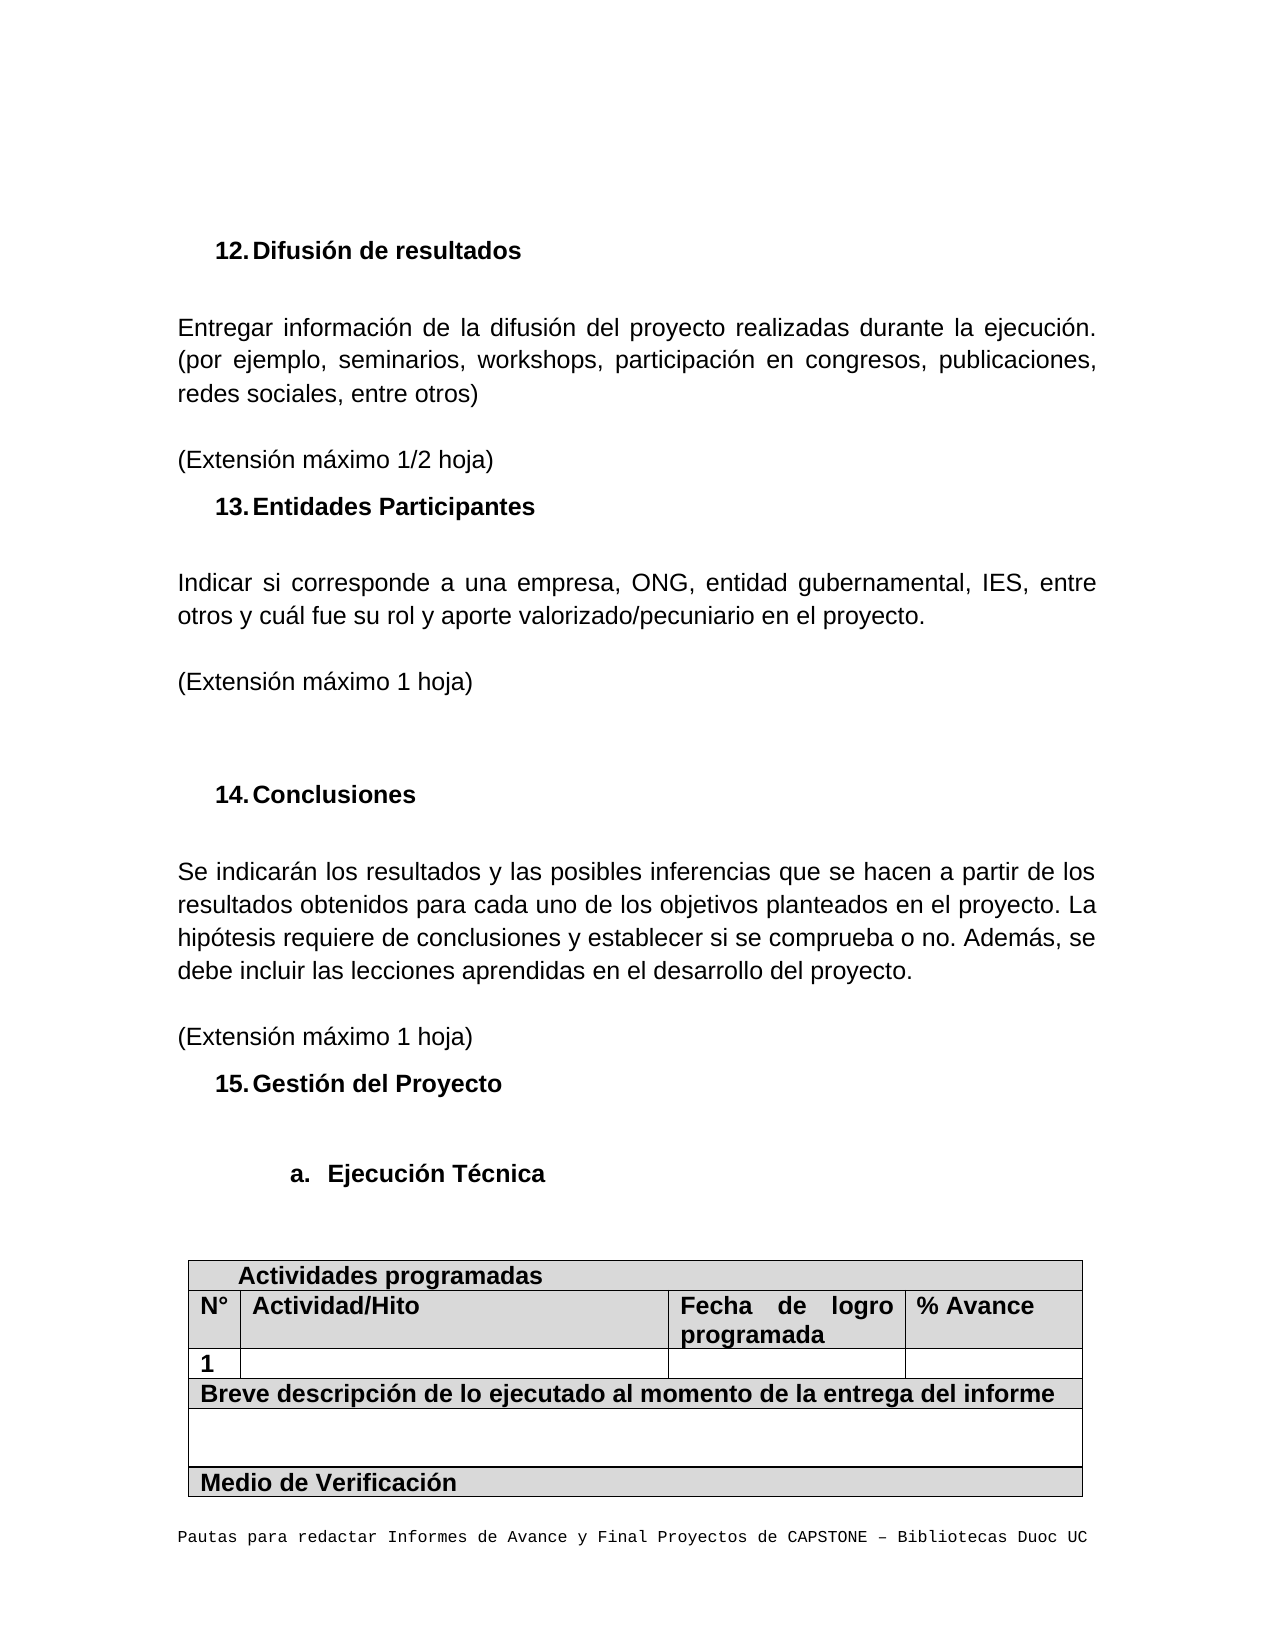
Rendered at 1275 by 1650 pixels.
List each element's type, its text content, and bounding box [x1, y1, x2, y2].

table_cell [189, 1409, 1082, 1466]
subtitle Entidades Participantes [215, 492, 1098, 521]
subtitle Ejecución Técnica [290, 1159, 1098, 1188]
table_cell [189, 1379, 1082, 1408]
table_cell [669, 1349, 905, 1378]
text Indicar si corresponde a una empresa, ONG, entidad gubernamental, IES, entre otros y cuál fue su rol y aporte valorizado/pecuniario en el proyecto. [177, 568, 1098, 630]
table_cell N° [189, 1291, 240, 1348]
table_header Actividades programadas [189, 1261, 1082, 1290]
table_cell [906, 1349, 1082, 1378]
table_cell Actividad/Hito [241, 1291, 668, 1348]
subtitle Gestión del Proyecto [215, 1069, 1098, 1098]
table_cell 1 [189, 1349, 240, 1378]
table_cell Fecha de logro programada [669, 1291, 905, 1348]
text Entregar información de la difusión del proyecto realizadas durante la ejecución. (por ejemplo, seminarios, workshops, participación en congresos, publicaciones, redes sociales, entre otros) [177, 312, 1098, 407]
table_cell [241, 1349, 668, 1378]
text (Extensión máximo 1 hoja) [177, 667, 1098, 696]
text Se indicarán los resultados y las posibles inferencias que se hacen a partir de los resultados obtenidos para cada uno de los objetivos planteados en el proyecto. La hipótesis requiere de conclusiones y establecer si se comprueba o no. Además, se debe incluir las lecciones aprendidas en el desarrollo del proyecto. [177, 857, 1098, 984]
text (Extensión máximo 1 hoja) [177, 1022, 1098, 1050]
text (Extensión máximo 1/2 hoja) [177, 444, 1098, 473]
subtitle Difusión de resultados [215, 236, 1098, 265]
table_cell % Avance [906, 1291, 1082, 1348]
subtitle Conclusiones [215, 780, 1098, 809]
table_cell Medio de Verificación [189, 1468, 1082, 1496]
